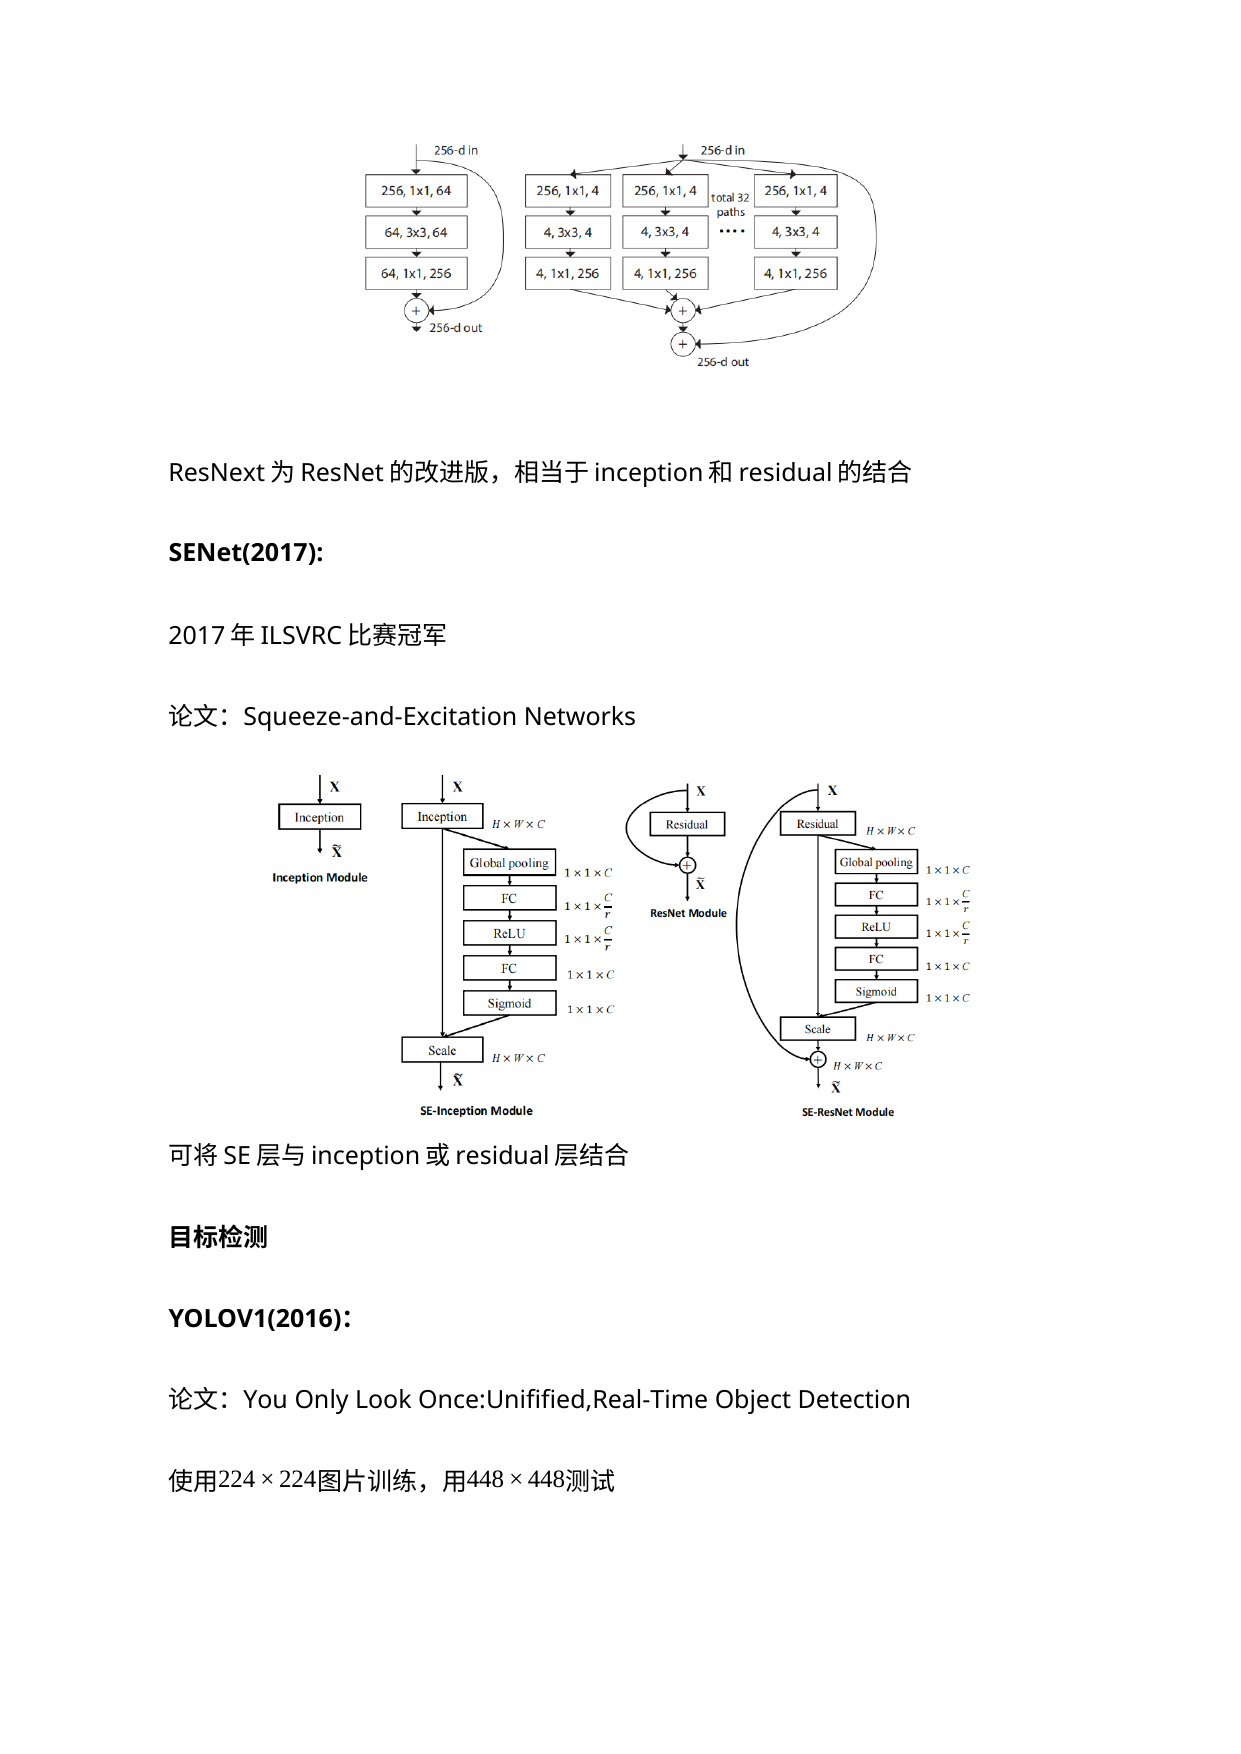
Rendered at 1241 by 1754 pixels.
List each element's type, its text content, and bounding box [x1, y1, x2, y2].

text 论文：You Only Look Once:Unifified,Real-Time Object Detection [118, 1365, 1122, 1430]
picture [265, 765, 975, 1120]
text 使用图片训练，用测试 [118, 1447, 1122, 1512]
picture [354, 129, 886, 371]
text ResNext为ResNet的改进版，相当于inception和residual的结合 [118, 438, 1122, 503]
text SENet(2017): [118, 520, 1122, 585]
text 可将SE层与inception或residual层结合 [118, 1121, 1122, 1186]
text YOLOV1(2016)： [118, 1284, 1122, 1349]
text 论文：Squeeze-and-Excitation Networks [118, 682, 1122, 747]
text 目标检测 [118, 1203, 1122, 1268]
text 2017年ILSVRC比赛冠军 [118, 601, 1122, 666]
